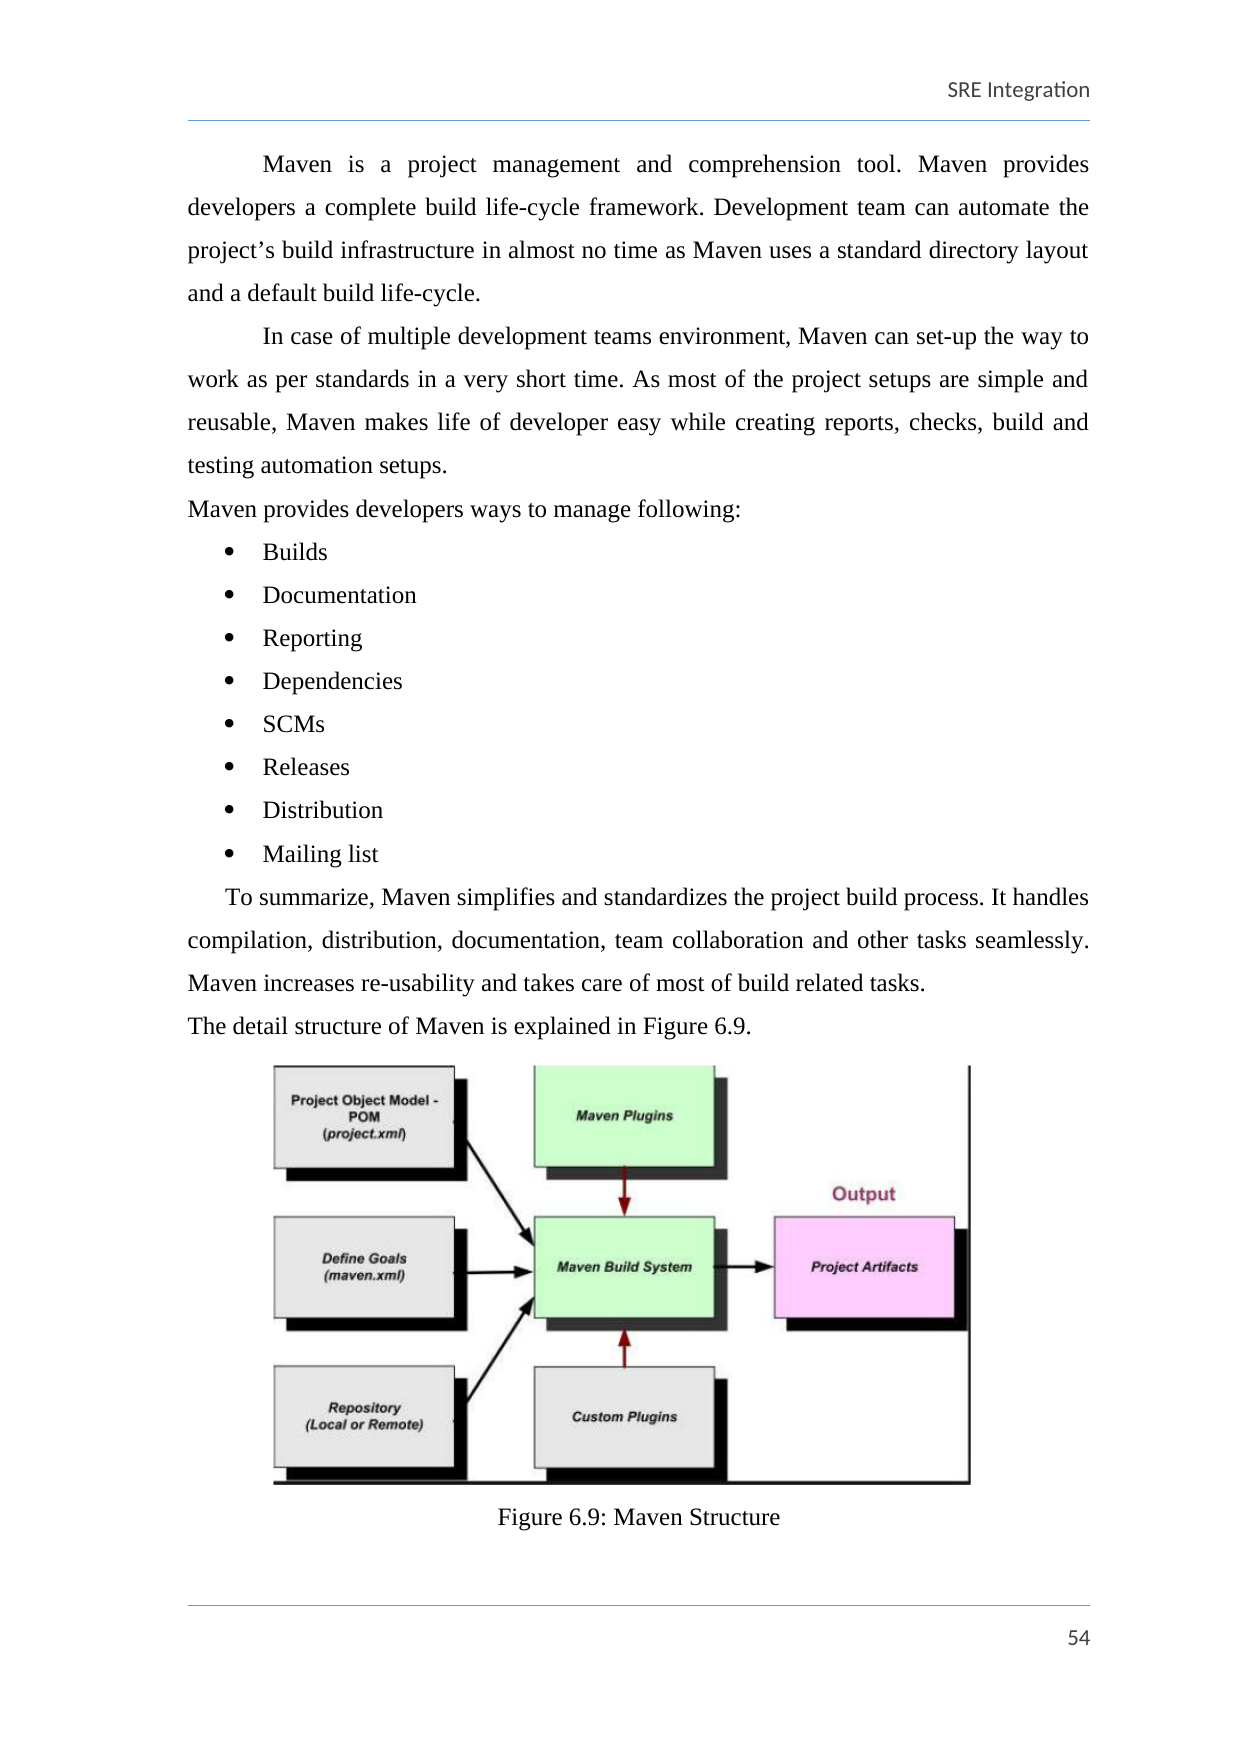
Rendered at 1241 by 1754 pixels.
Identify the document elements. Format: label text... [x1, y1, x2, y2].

list Mailing list [225, 839, 1090, 867]
list Dependencies [225, 666, 1090, 695]
text The detail structure of Maven is explained in Figure 6.9. [187, 1011, 1090, 1040]
text Maven provides developers ways to manage following: [187, 494, 1090, 522]
text To summarize, Maven simplifies and standardizes the project build process. It handles compilation, distribution, documentation, team collaboration and other tasks seamlessly. Maven increases re-usability and takes care of most of build related tasks. [187, 882, 1090, 997]
list Builds [225, 537, 1090, 566]
text Maven is a project management and comprehension tool. Maven provides developers a complete build life-cycle framework. Development team can automate the project’s build infrastructure in almost no time as Maven uses a standard directory layout and a default build life-cycle. [187, 149, 1090, 307]
text Figure 6.9: Maven Structure [187, 1502, 1090, 1530]
list Distribution [225, 796, 1090, 824]
text In case of multiple development teams environment, Maven can set-up the way to work as per standards in a very short time. As most of the project setups are simple and reusable, Maven makes life of developer easy while creating reports, checks, build and testing automation setups. [187, 321, 1090, 479]
picture [262, 1054, 977, 1488]
list Documentation [225, 580, 1090, 609]
list SCMs [225, 709, 1090, 738]
list Reporting [225, 623, 1090, 652]
list Releases [225, 752, 1090, 781]
